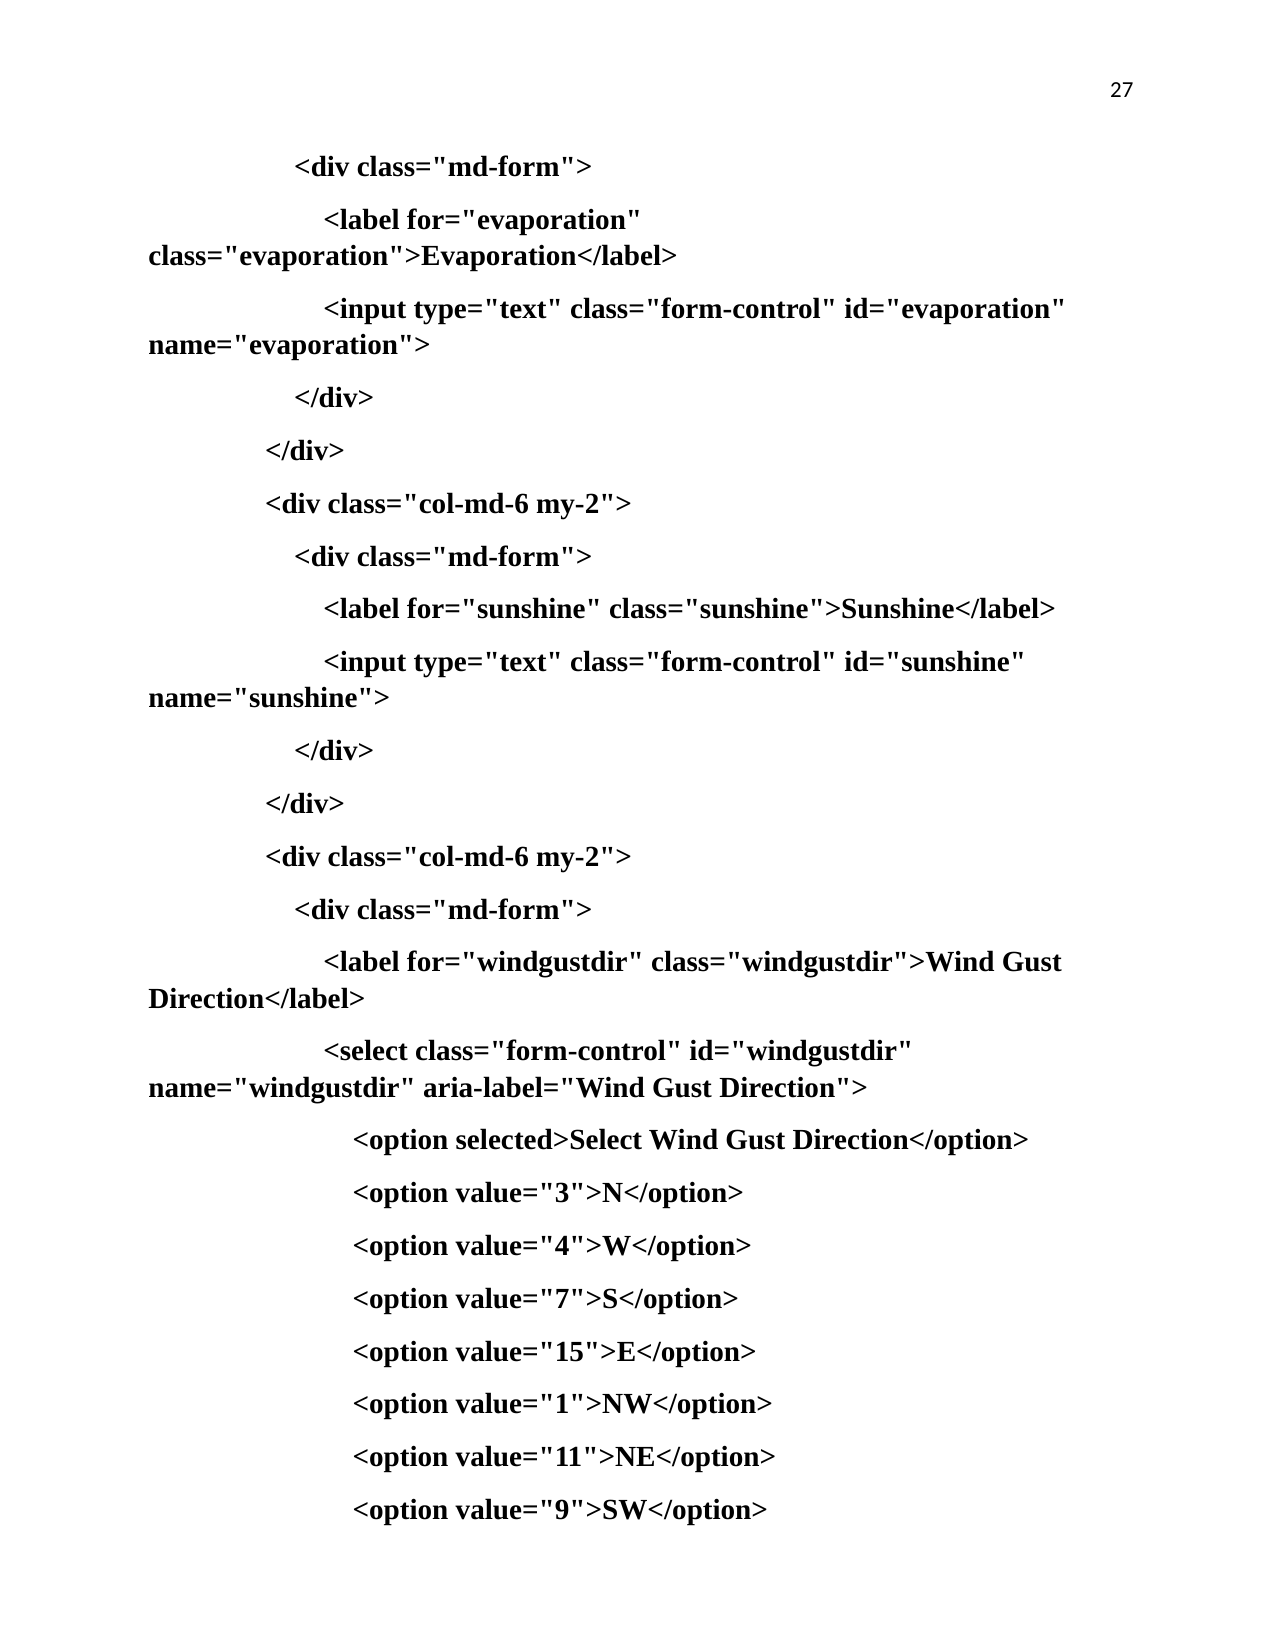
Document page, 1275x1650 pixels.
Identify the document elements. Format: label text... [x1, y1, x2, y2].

text <div class="col-md-6 my-2"> [148, 486, 1133, 519]
text <select class="form-control" id="windgustdir" name="windgustdir" aria-label="Wind Gust Direction"> [148, 1033, 1133, 1103]
text <option value="7">S</option> [148, 1281, 1133, 1314]
text </div> [148, 380, 1133, 414]
text <option value="15">E</option> [148, 1334, 1133, 1367]
text <option value="11">NE</option> [148, 1439, 1133, 1473]
text </div> [148, 733, 1133, 767]
text <input type="text" class="form-control" id="evaporation" name="evaporation"> [148, 291, 1133, 361]
text <div class="md-form"> [148, 149, 1133, 183]
text <option selected>Select Wind Gust Direction</option> [148, 1122, 1133, 1156]
text <option value="4">W</option> [148, 1228, 1133, 1262]
text </div> [148, 786, 1133, 820]
text </div> [148, 433, 1133, 467]
text <label for="sunshine" class="sunshine">Sunshine</label> [148, 592, 1133, 625]
text <label for="evaporation" class="evaporation">Evaporation</label> [148, 202, 1133, 272]
text <div class="col-md-6 my-2"> [148, 839, 1133, 872]
text <div class="md-form"> [148, 892, 1133, 925]
text <option value="9">SW</option> [148, 1492, 1133, 1526]
text <option value="1">NW</option> [148, 1387, 1133, 1420]
text <div class="md-form"> [148, 539, 1133, 572]
text <option value="3">N</option> [148, 1175, 1133, 1209]
text <input type="text" class="form-control" id="sunshine" name="sunshine"> [148, 644, 1133, 714]
text <label for="windgustdir" class="windgustdir">Wind Gust Direction</label> [148, 944, 1133, 1014]
